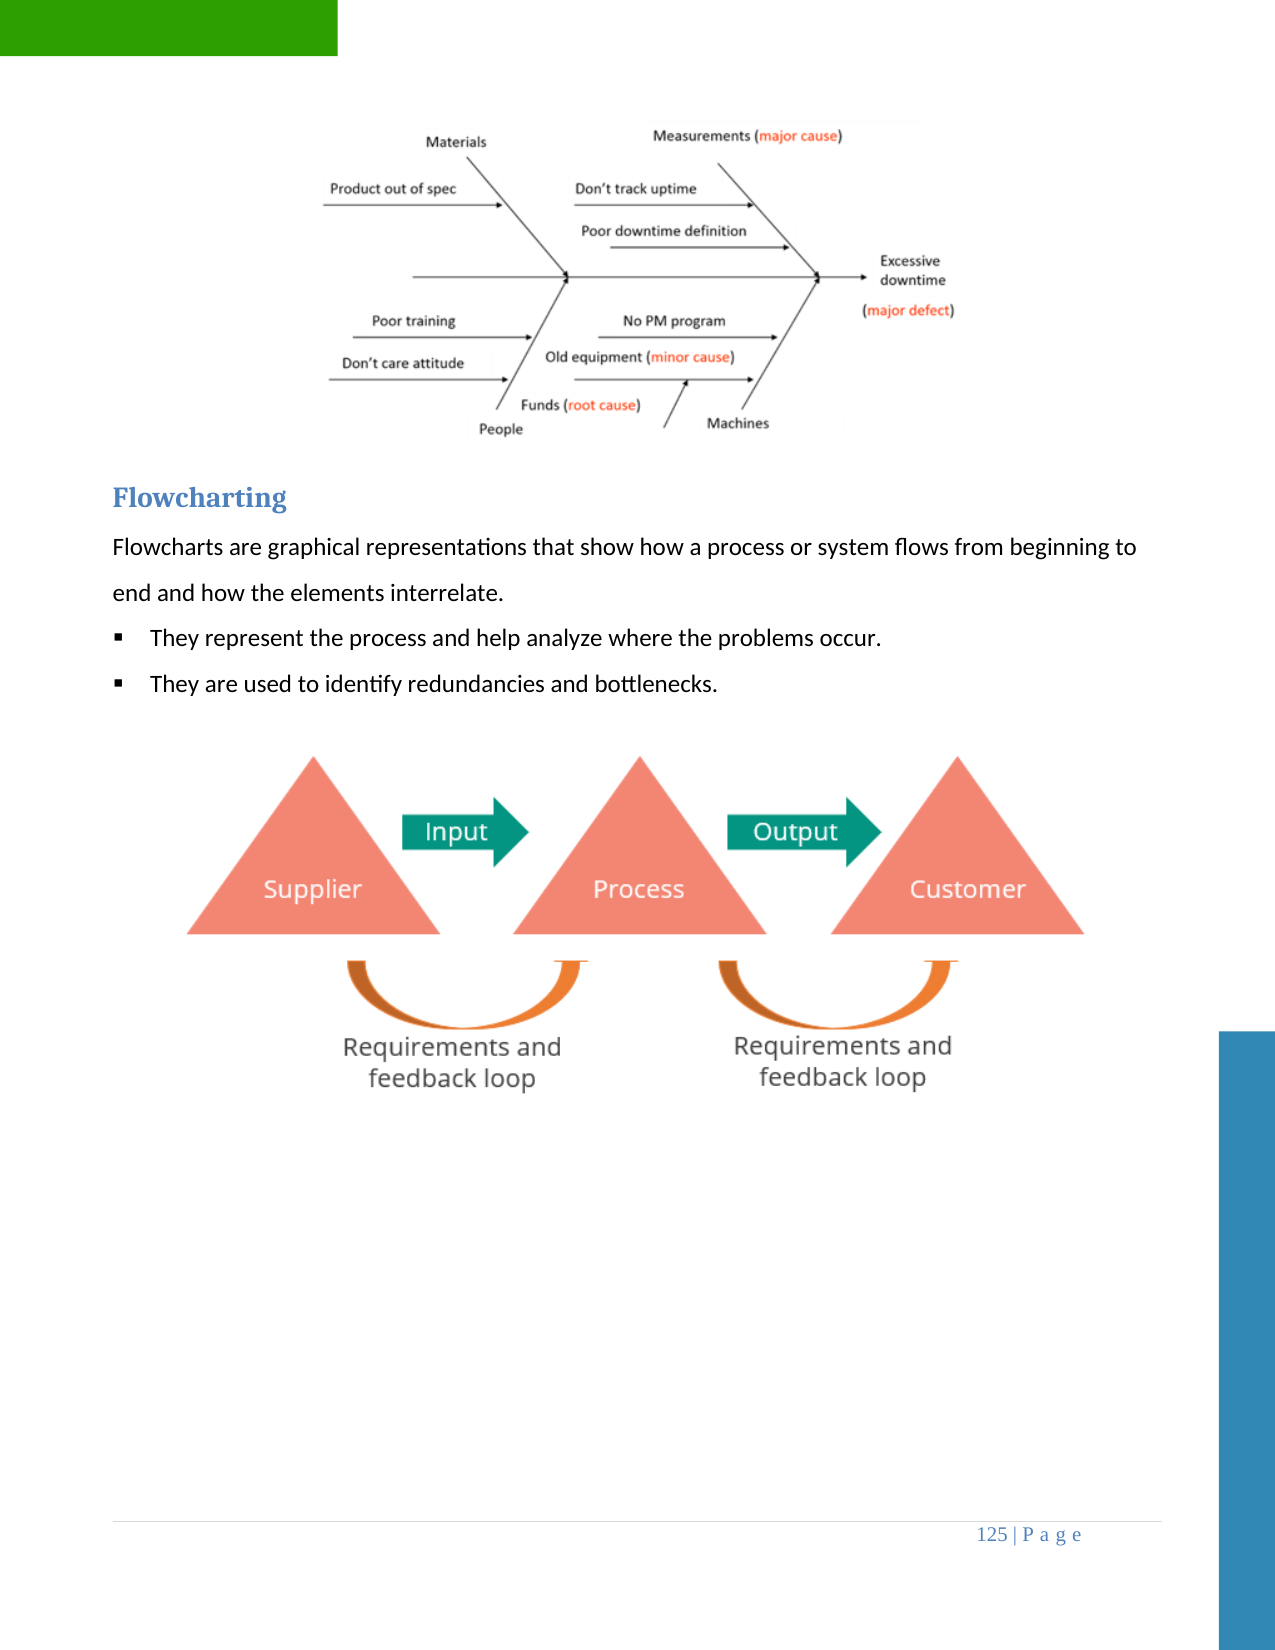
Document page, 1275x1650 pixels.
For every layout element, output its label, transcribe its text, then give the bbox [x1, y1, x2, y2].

list They represent the process and help analyze where the problems occur. [112, 623, 1162, 653]
text Flowcharts are graphical representations that show how a process or system flows from beginning to end and how the elements interrelate. [112, 531, 1162, 607]
text Flowcharting [112, 481, 1162, 514]
picture [308, 103, 968, 451]
list They are used to identify redundancies and bottlenecks. [112, 668, 1162, 699]
picture [186, 744, 1089, 1096]
